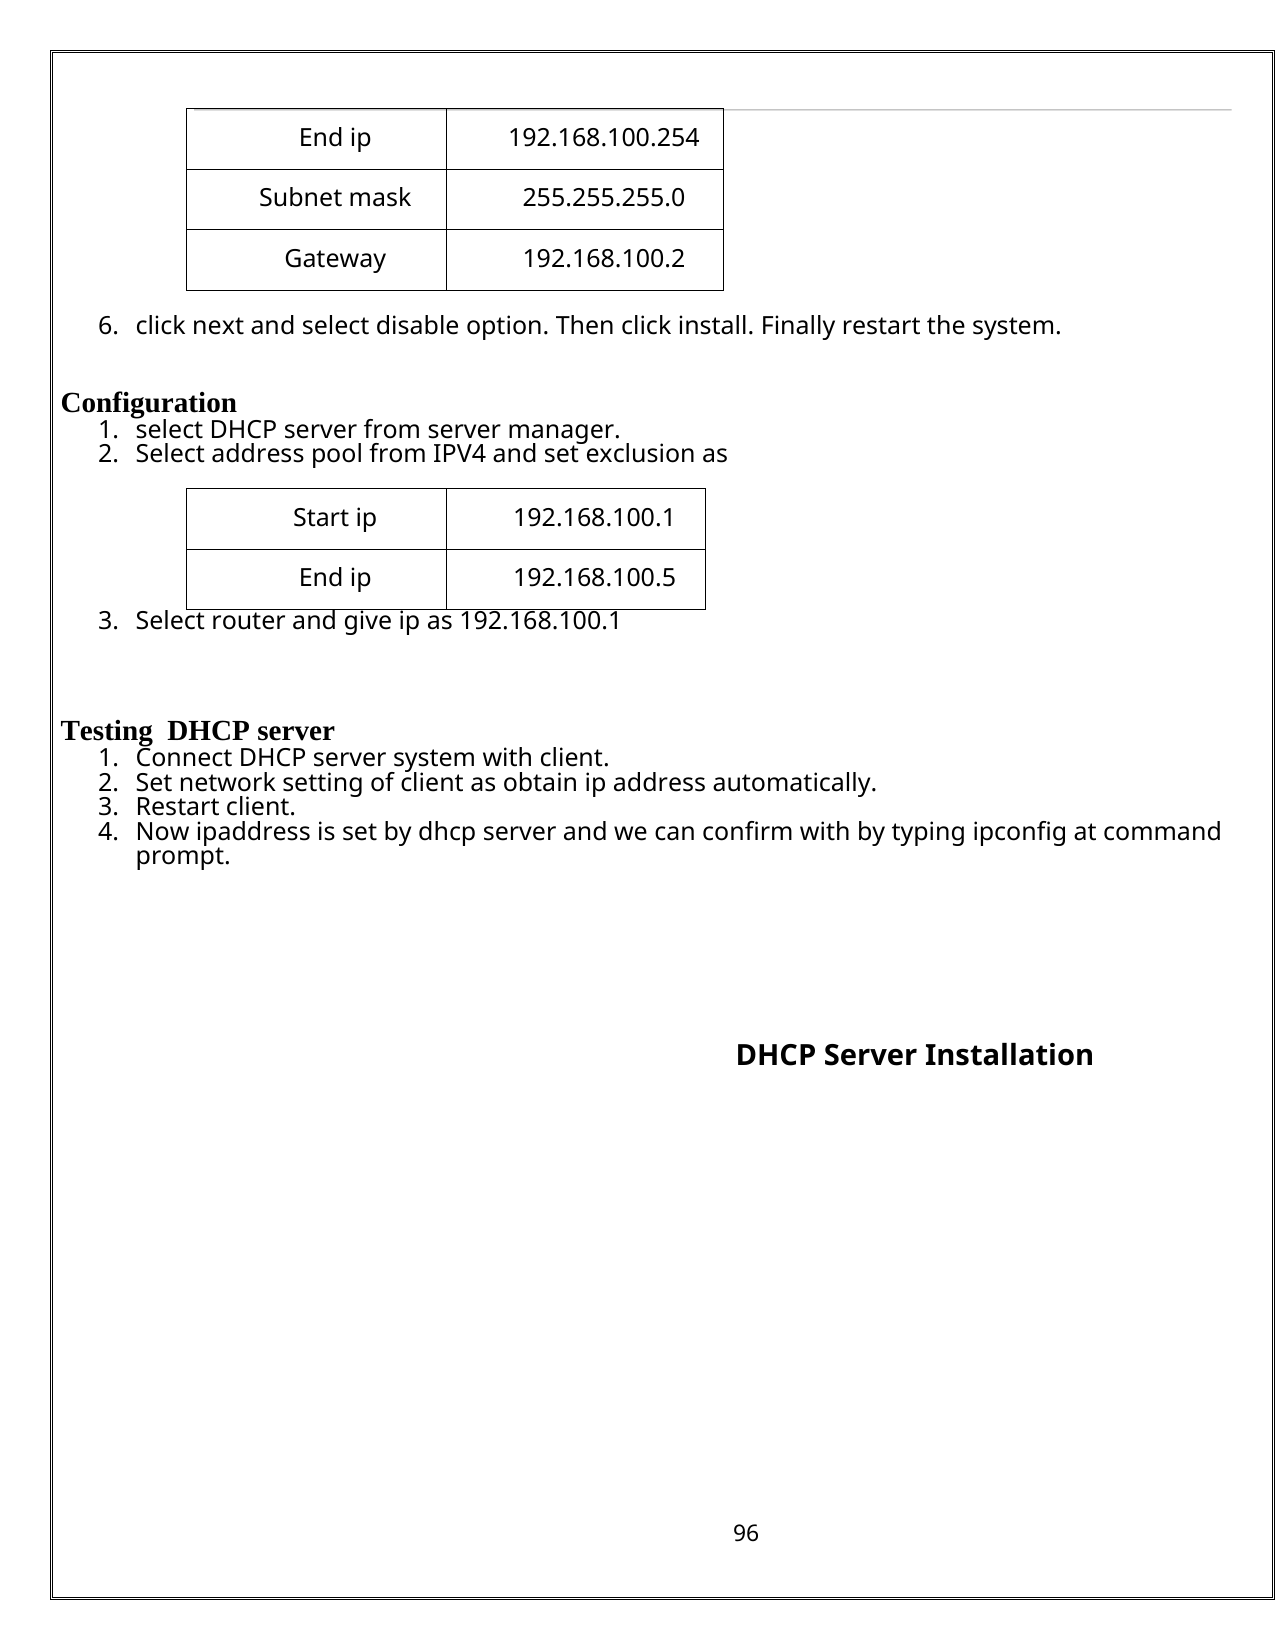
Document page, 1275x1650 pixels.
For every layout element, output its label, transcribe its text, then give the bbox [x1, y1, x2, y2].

table_cell 255.255.255.0 [447, 170, 723, 229]
text Configuration [60, 385, 1272, 418]
table_cell 192.168.100.254 [447, 109, 723, 169]
text DHCP Server Installation [660, 1034, 1272, 1073]
table_cell End ip [187, 109, 446, 169]
table_cell Subnet mask [187, 170, 446, 229]
list Select router and give ip as 192.168.100.1 [98, 610, 1272, 634]
table_cell 192.168.100.2 [447, 230, 723, 289]
list Select address pool from IPV4 and set exclusion as [98, 443, 1272, 467]
list Now ipaddress is set by dhcp server and we can confirm with by typing ipconfig at command prompt. [98, 820, 1272, 869]
table_header 192.168.100.1 [447, 489, 705, 549]
table_cell 192.168.100.5 [447, 550, 705, 609]
list select DHCP server from server manager. [98, 418, 1272, 443]
list click next and select disable option. Then click install. Finally restart the system. [98, 315, 1272, 339]
table_header Start ip [187, 489, 446, 549]
text Testing DHCP server [60, 713, 1272, 747]
list Restart client. [98, 796, 1272, 820]
list Set network setting of client as obtain ip address automatically. [98, 771, 1272, 796]
table_cell Gateway [187, 230, 446, 289]
list Connect DHCP server system with client. [98, 747, 1272, 771]
table_cell End ip [187, 550, 446, 609]
